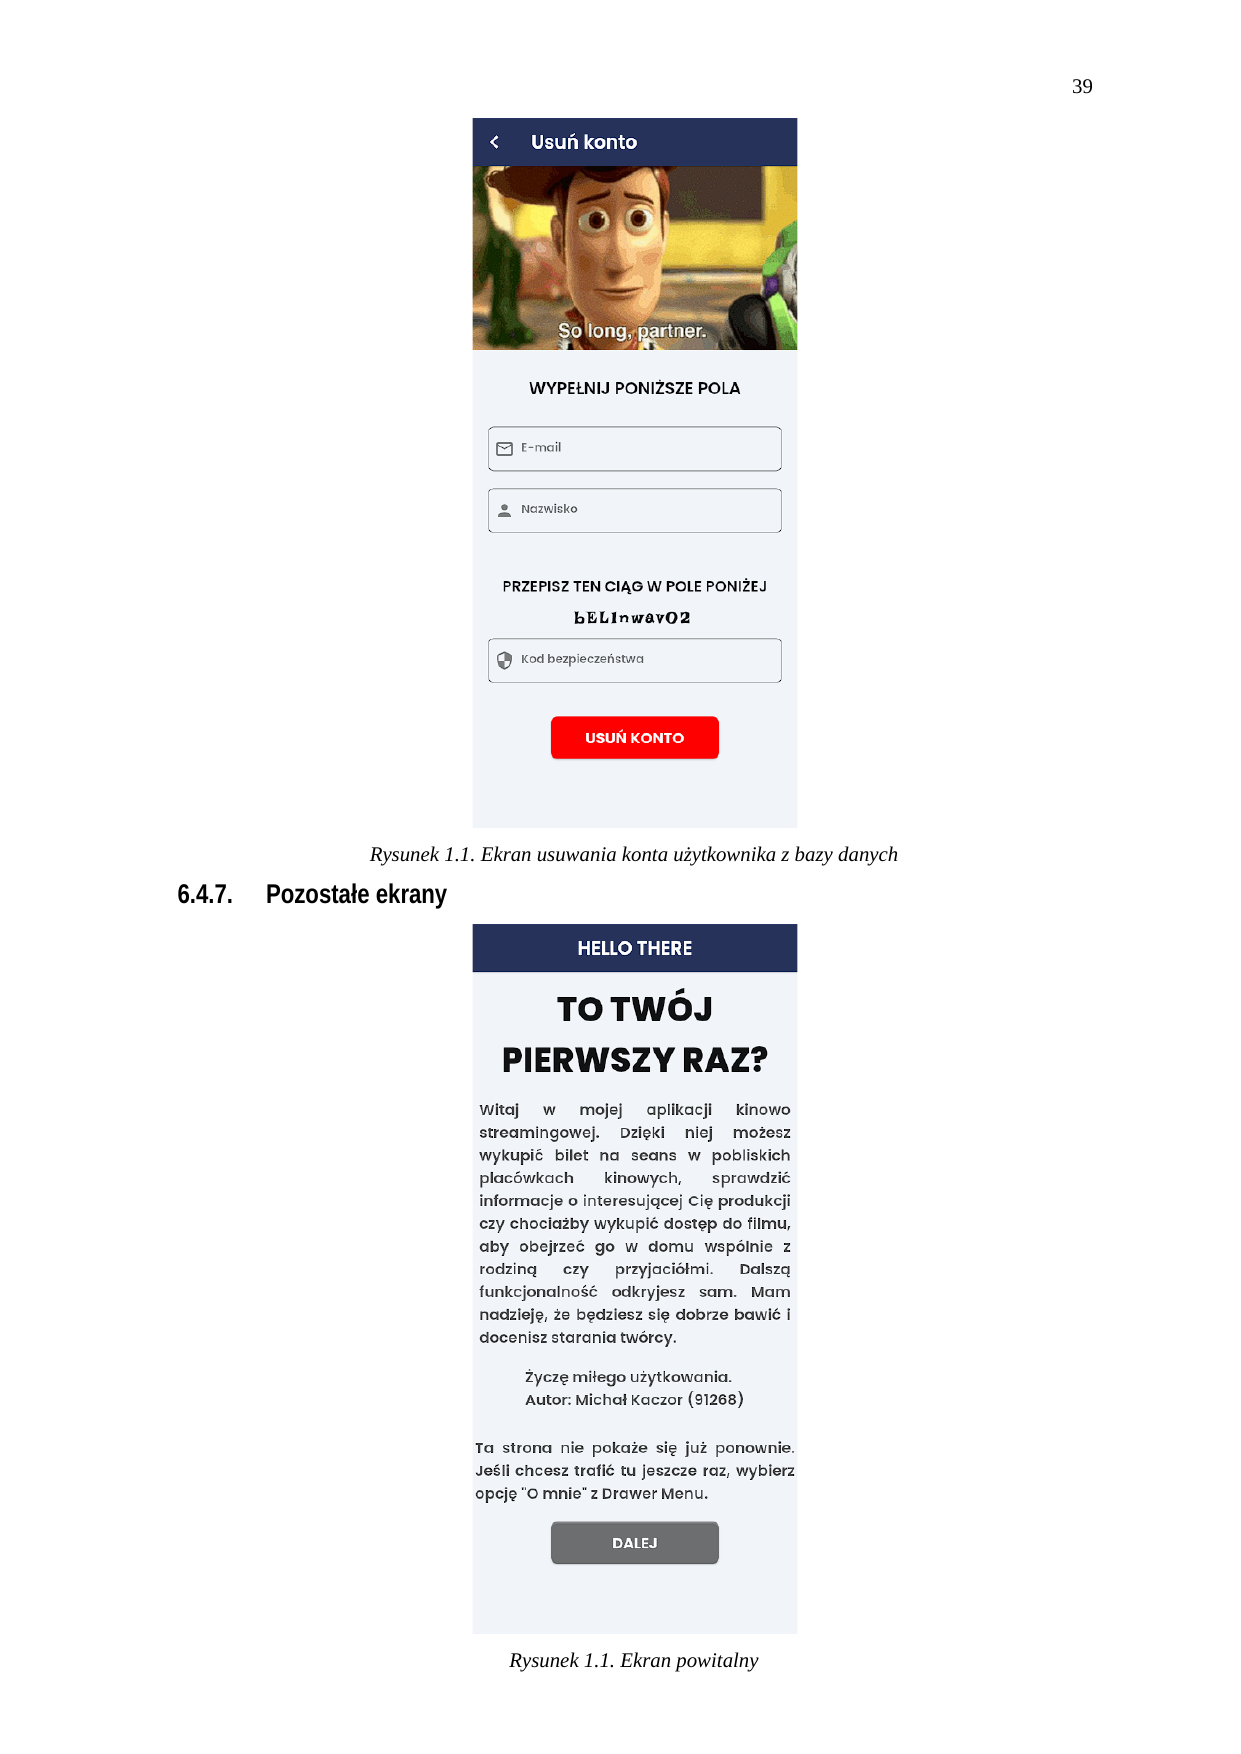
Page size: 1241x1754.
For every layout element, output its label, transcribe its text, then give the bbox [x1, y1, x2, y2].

text Rysunek 1.1. Ekran usuwania konta użytkownika z bazy danych [177, 842, 1092, 866]
picture [472, 118, 798, 828]
picture [472, 924, 798, 1634]
text Pozostałe ekrany [177, 878, 1092, 909]
text Rysunek 1.1. Ekran powitalny [177, 1648, 1092, 1672]
